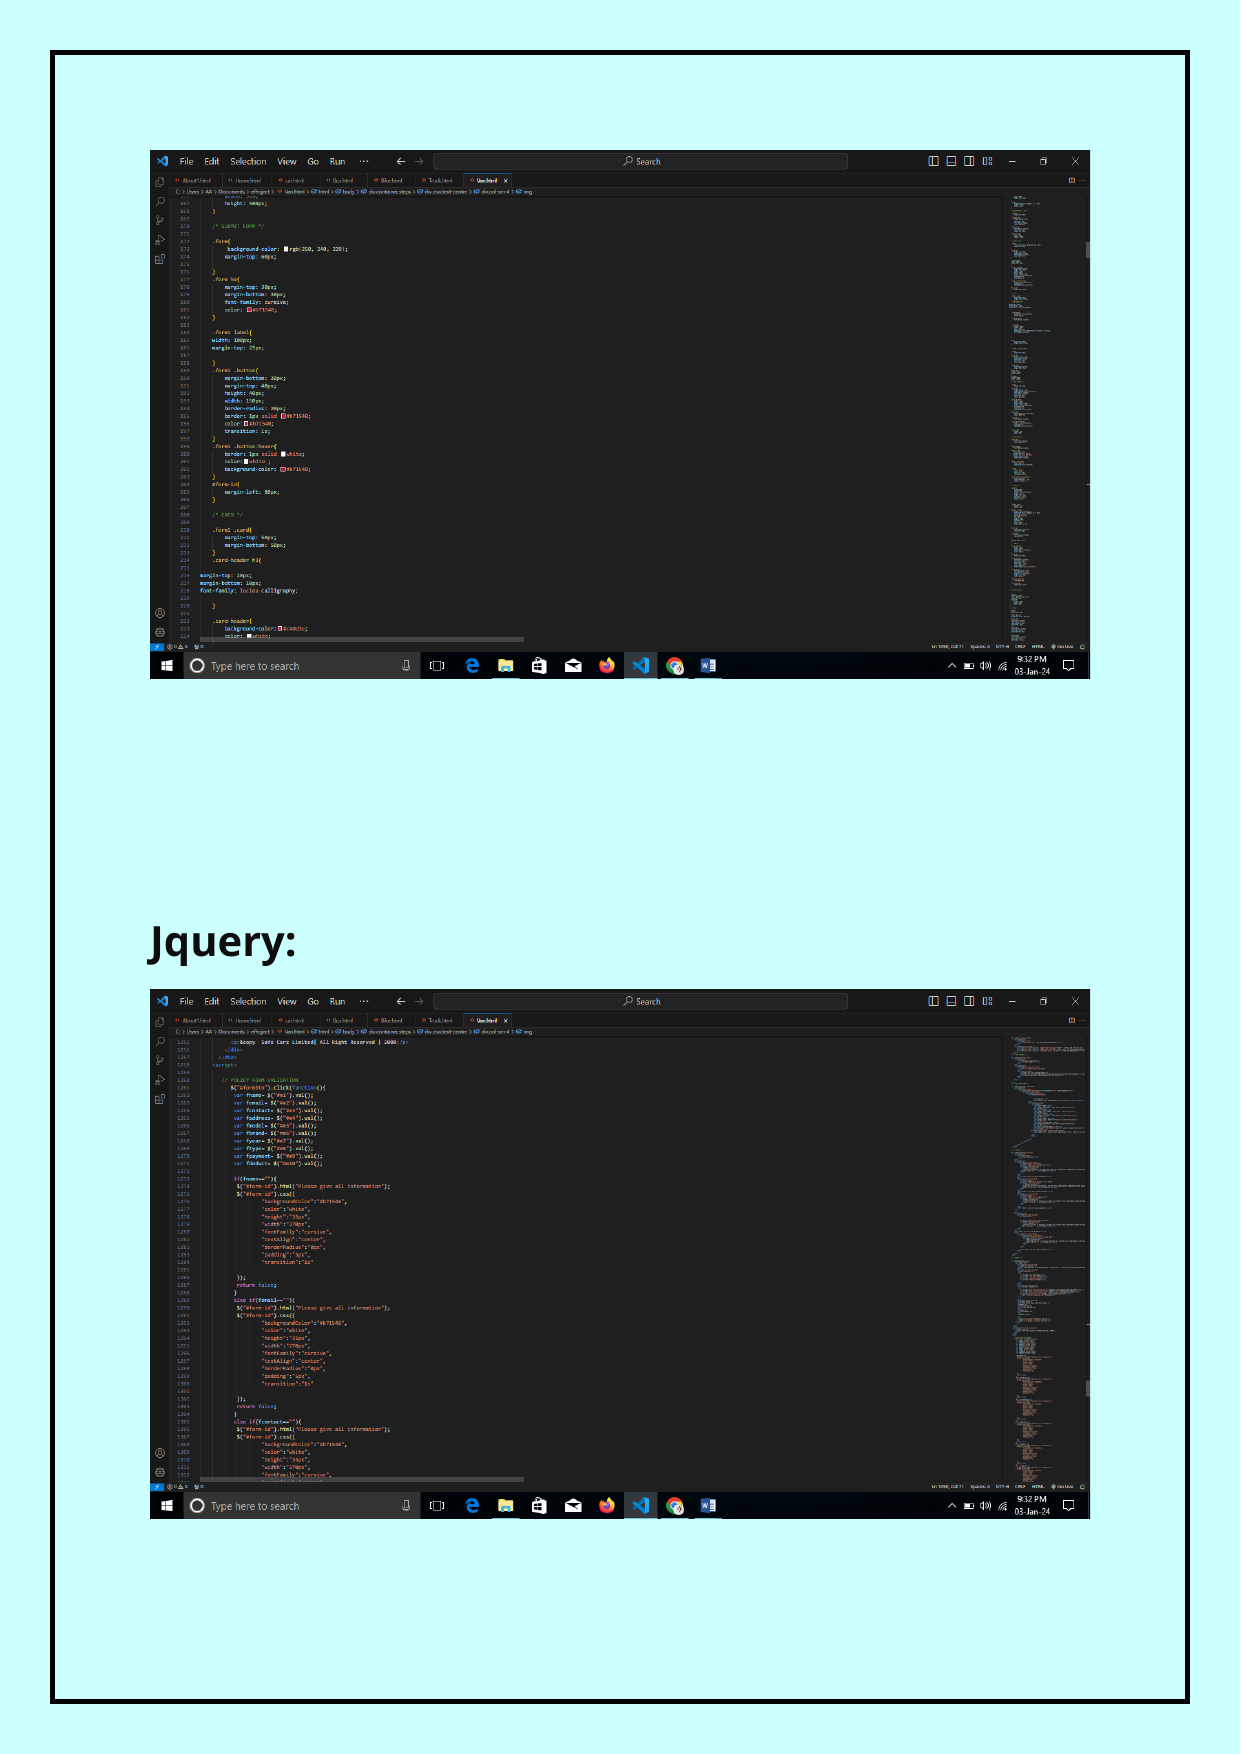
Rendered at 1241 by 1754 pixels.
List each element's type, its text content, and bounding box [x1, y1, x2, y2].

picture [150, 150, 1091, 679]
text Jquery: [150, 912, 1090, 968]
picture [150, 989, 1091, 1519]
